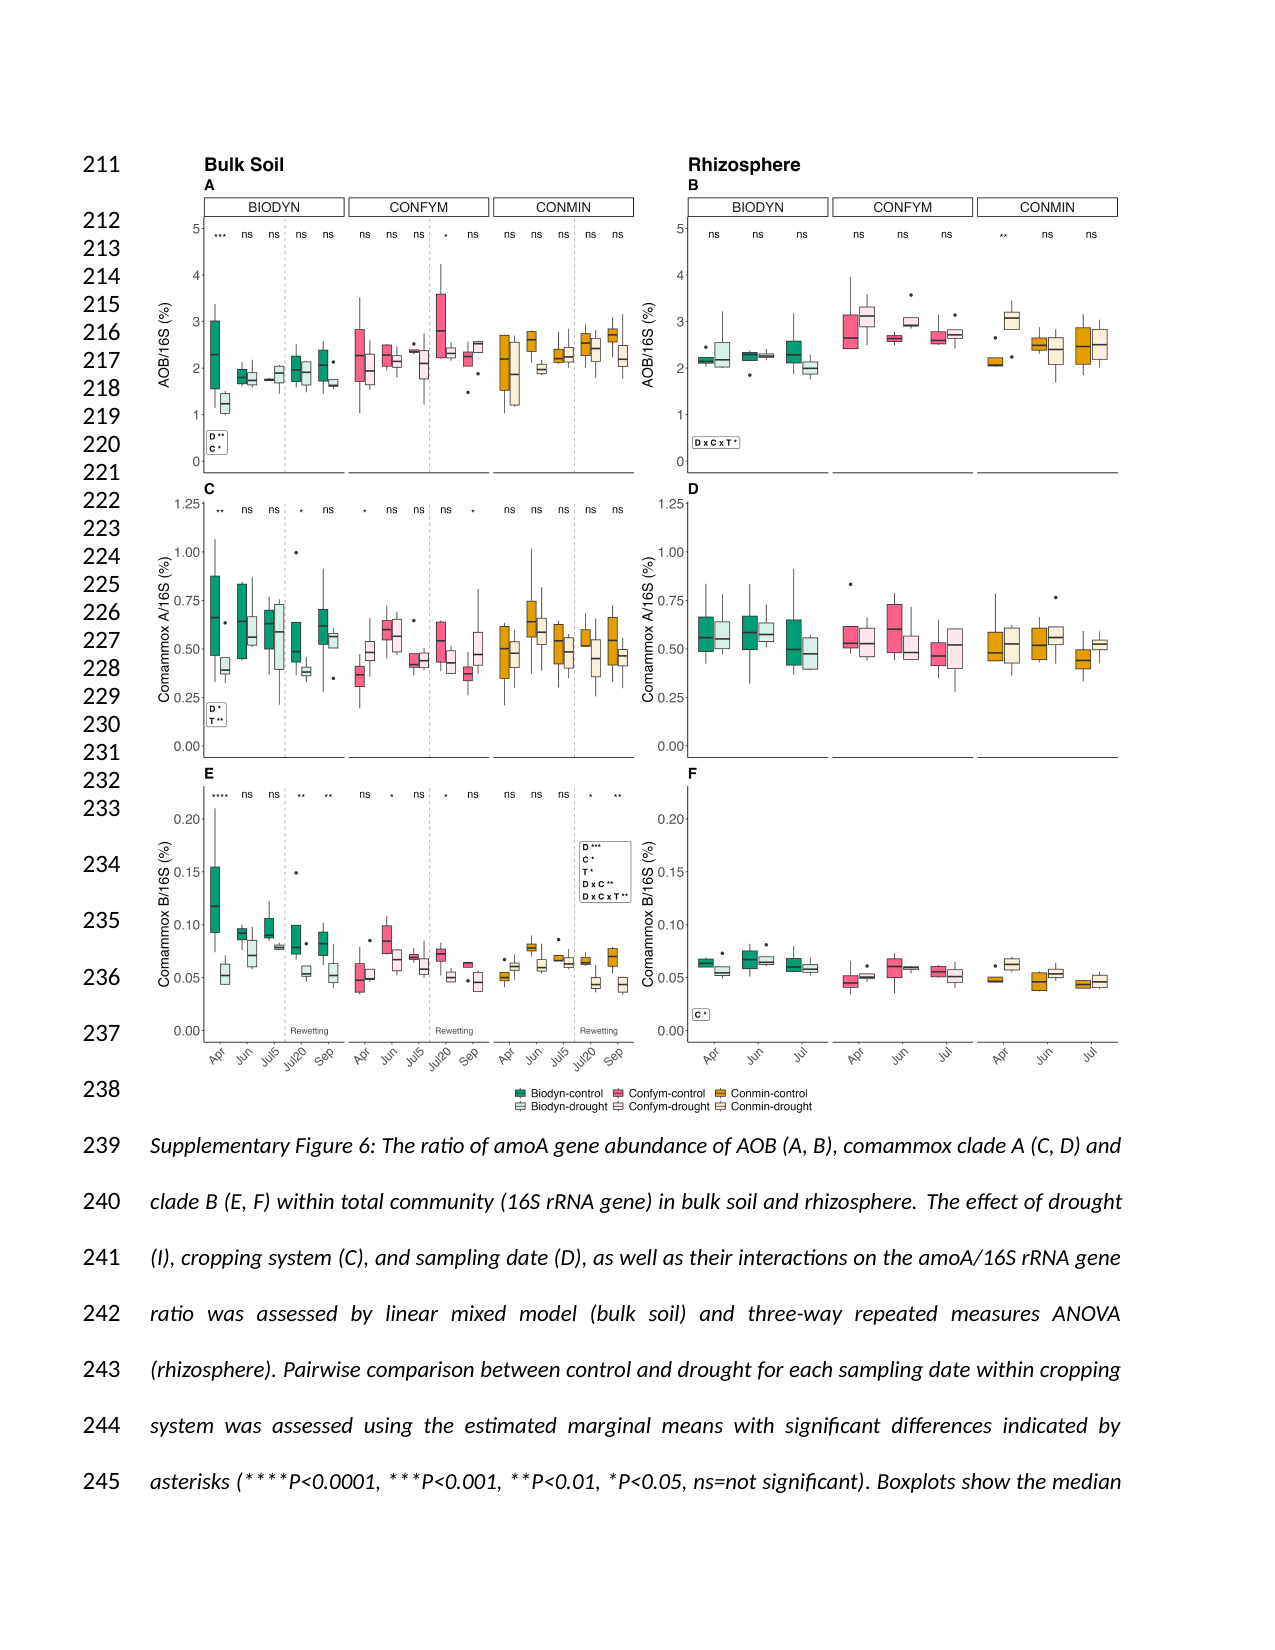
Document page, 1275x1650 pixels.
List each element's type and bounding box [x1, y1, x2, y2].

picture [150, 150, 1125, 1125]
text [150, 1131, 1125, 1495]
